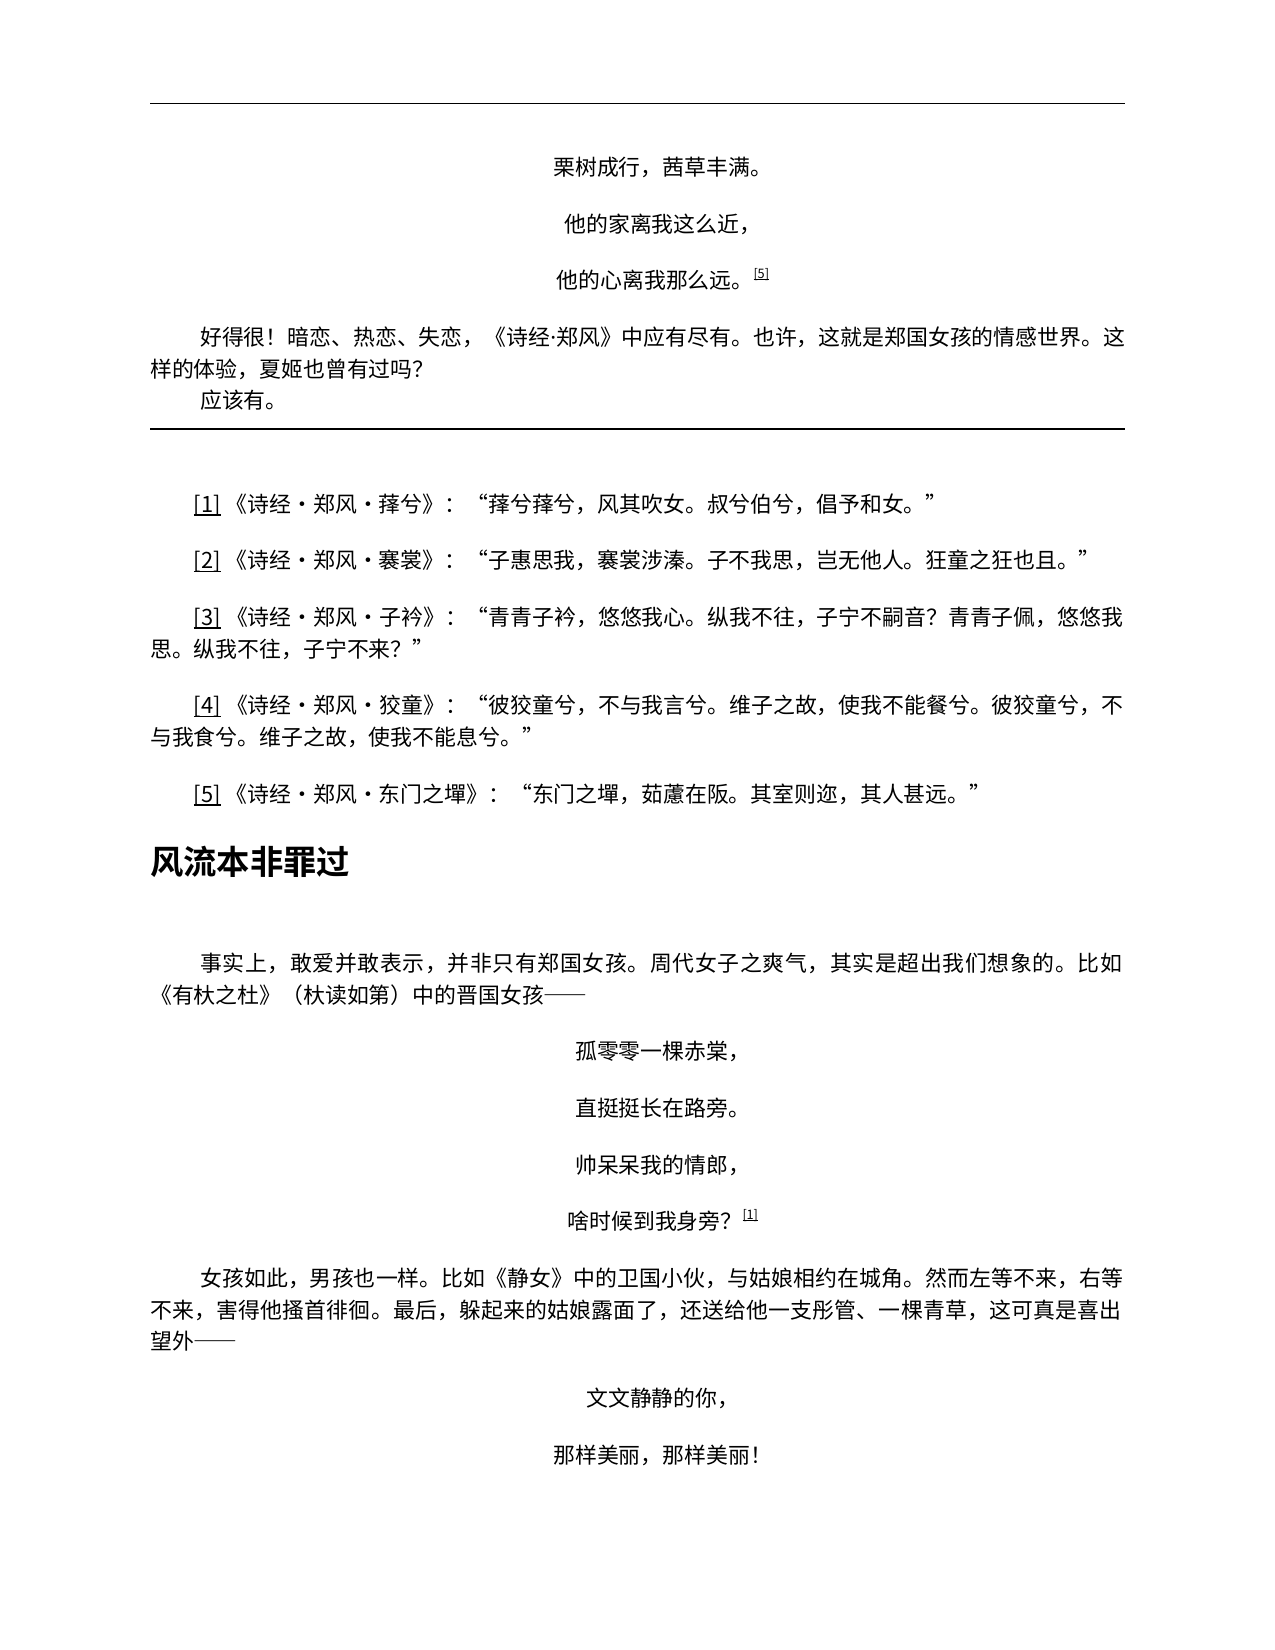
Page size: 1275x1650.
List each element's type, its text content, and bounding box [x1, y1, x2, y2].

subtitle 风流本非罪过 [150, 836, 1125, 884]
text 栗树成行，茜草丰满。 [150, 150, 1125, 182]
text 帅呆呆我的情郎， [150, 1148, 1125, 1179]
text 他的心离我那么远。[5] [150, 263, 1125, 295]
text 文文静静的你， [150, 1381, 1125, 1413]
text 事实上，敢爱并敢表示，并非只有郑国女孩。周代女子之爽气，其实是超出我们想象的。比如《有杕之杜》（杕读如第）中的晋国女孩—— [150, 946, 1125, 1009]
text [5] 《诗经·郑风·东门之墠》：“东门之墠，茹藘在阪。其室则迩，其人甚远。” [150, 777, 1125, 808]
text 女孩如此，男孩也一样。比如《静女》中的卫国小伙，与姑娘相约在城角。然而左等不来，右等不来，害得他搔首徘徊。最后，躲起来的姑娘露面了，还送给他一支彤管、一棵青草，这可真是喜出望外—— [150, 1261, 1125, 1356]
text [1] 《诗经·郑风·萚兮》：“萚兮萚兮，风其吹女。叔兮伯兮，倡予和女。” [150, 487, 1125, 518]
text 他的家离我这么近， [150, 207, 1125, 238]
text 啥时候到我身旁？[1] [150, 1204, 1125, 1236]
text 应该有。 [150, 383, 1125, 415]
text 孤零零一棵赤棠， [150, 1034, 1125, 1066]
text 那样美丽，那样美丽！ [150, 1438, 1125, 1469]
text [4] 《诗经·郑风·狡童》：“彼狡童兮，不与我言兮。维子之故，使我不能餐兮。彼狡童兮，不与我食兮。维子之故，使我不能息兮。” [150, 688, 1125, 752]
text [2] 《诗经·郑风·褰裳》：“子惠思我，褰裳涉溱。子不我思，岂无他人。狂童之狂也且。” [150, 543, 1125, 575]
text 好得很！暗恋、热恋、失恋，《诗经·郑风》中应有尽有。也许，这就是郑国女孩的情感世界。这样的体验，夏姬也曾有过吗？ [150, 320, 1125, 383]
text [3] 《诗经·郑风·子衿》：“青青子衿，悠悠我心。纵我不往，子宁不嗣音？青青子佩，悠悠我思。纵我不往，子宁不来？” [150, 600, 1125, 663]
text 直挺挺长在路旁。 [150, 1091, 1125, 1123]
